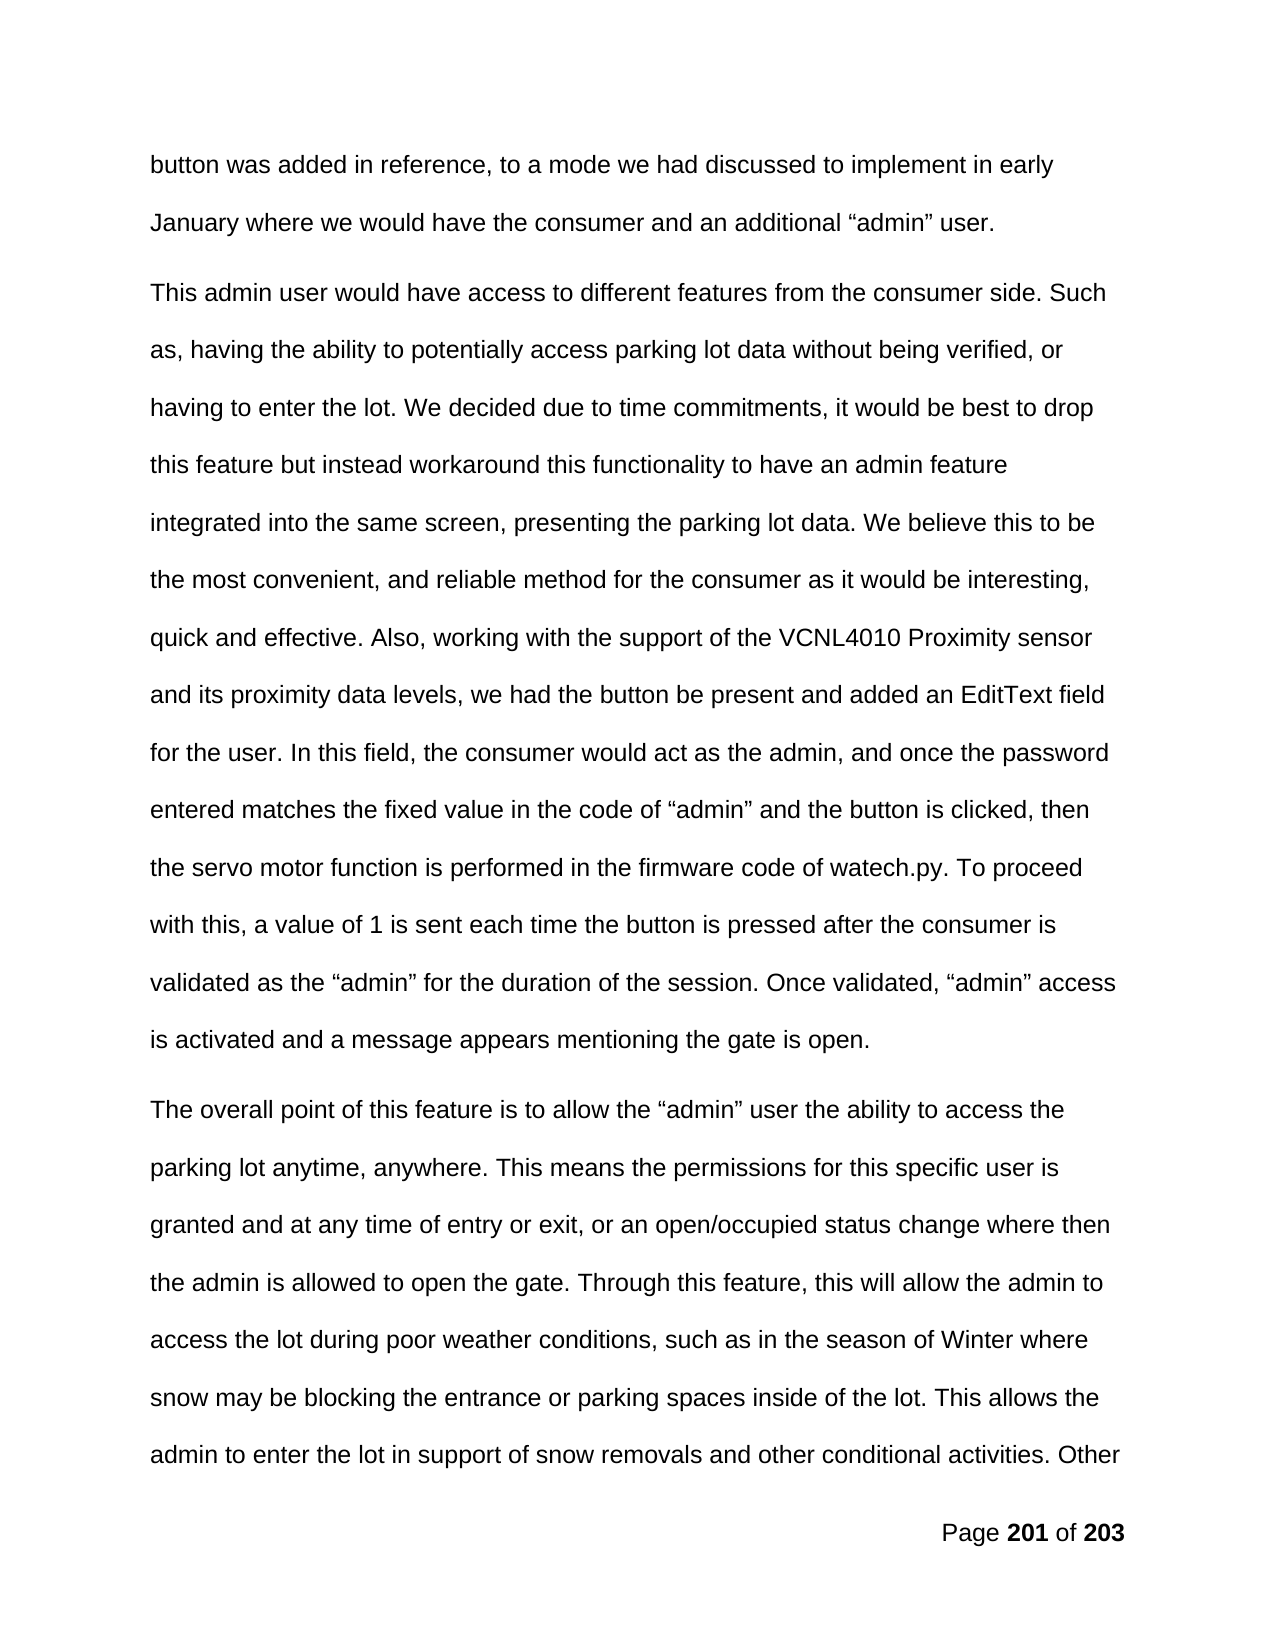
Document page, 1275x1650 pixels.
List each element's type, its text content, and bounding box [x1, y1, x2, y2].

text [150, 1095, 1125, 1469]
text This admin user would have access to different features from the consumer side. Such as, having the ability to potentially access parking lot data without being verified, or having to enter the lot. We decided due to time commitments, it would be best to drop this feature but instead workaround this functionality to have an admin feature integrated into the same screen, presenting the parking lot data. We believe this to be the most convenient, and reliable method for the consumer as it would be interesting, quick and effective. Also, working with the support of the VCNL4010 Proximity sensor and its proximity data levels, we had the button be present and added an EditText field for the user. In this field, the consumer would act as the admin, and once the password entered matches the fixed value in the code of “admin” and the button is clicked, then the servo motor function is performed in the firmware code of watech.py. To proceed with this, a value of 1 is sent each time the button is pressed after the consumer is validated as the “admin” for the duration of the session. Once validated, “admin” access is activated and a message appears mentioning the gate is open. [150, 277, 1125, 1054]
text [150, 150, 1125, 236]
